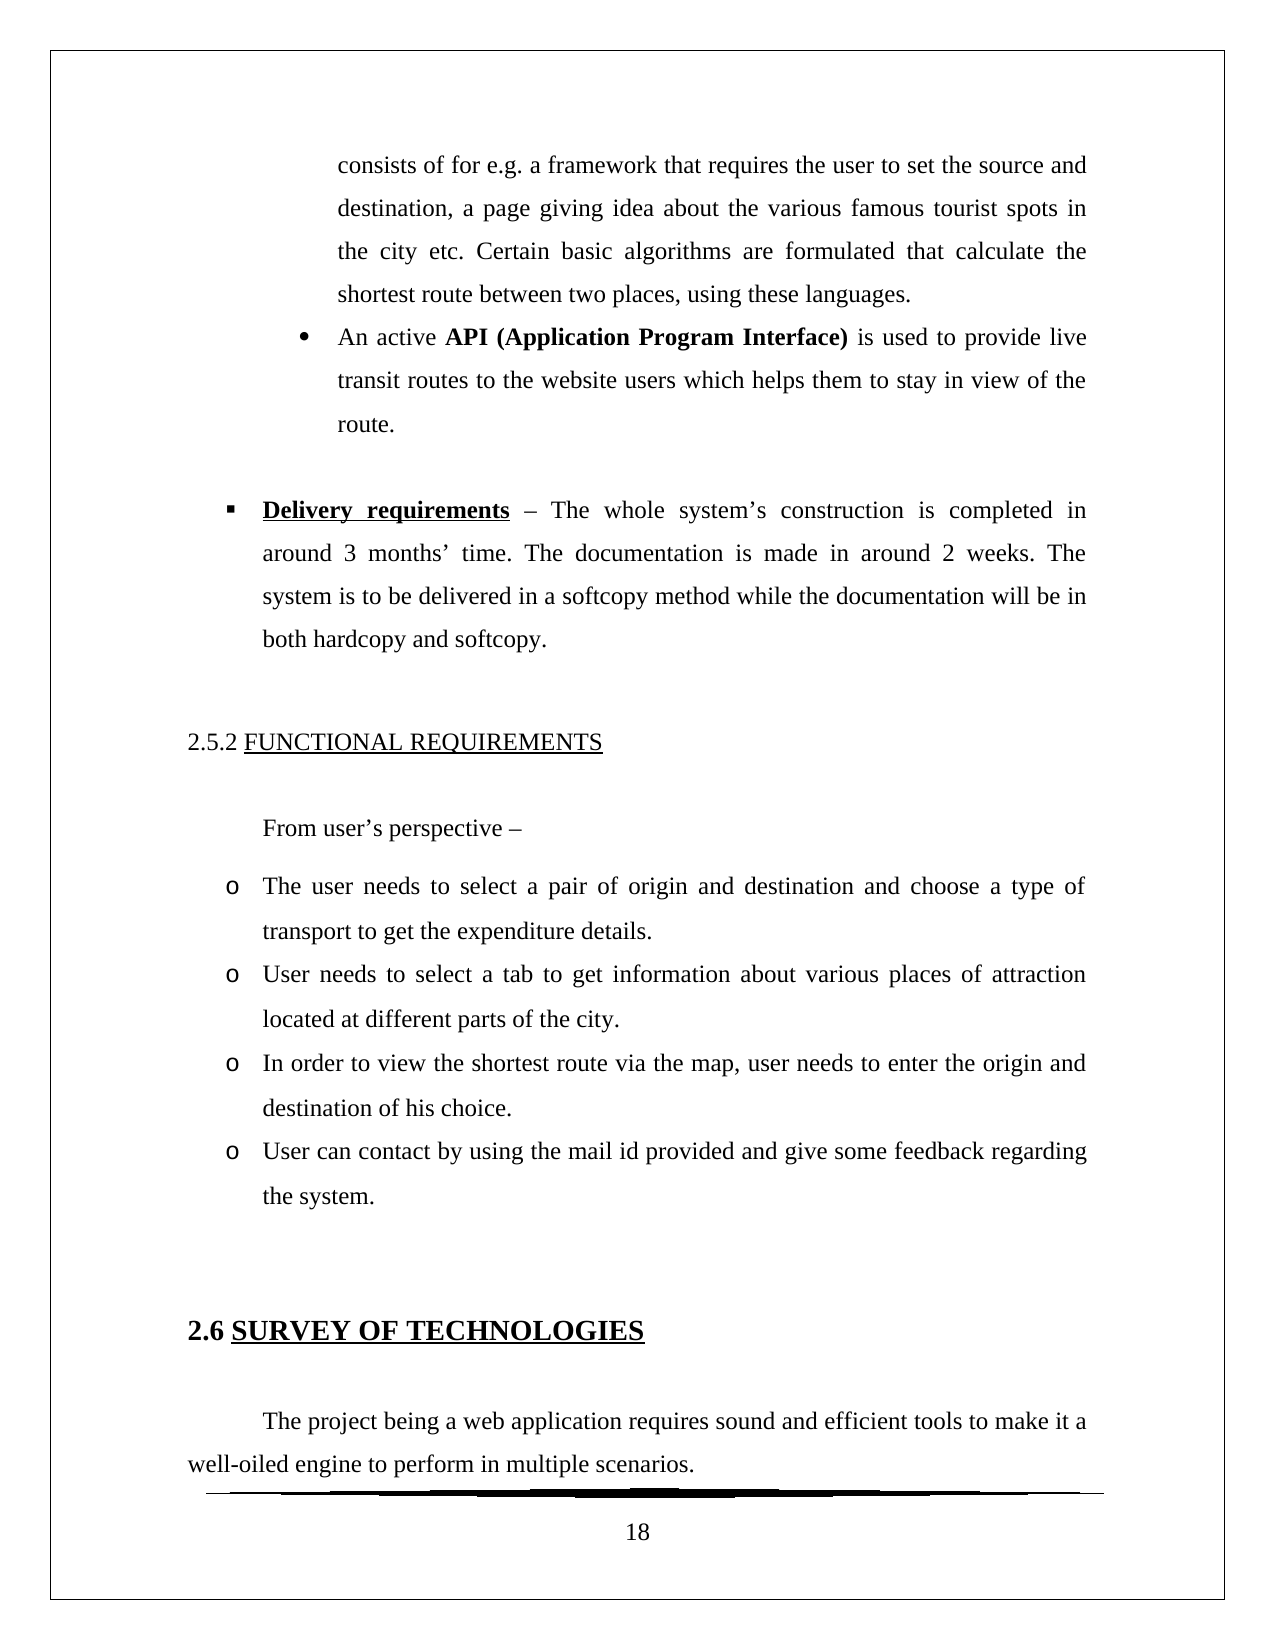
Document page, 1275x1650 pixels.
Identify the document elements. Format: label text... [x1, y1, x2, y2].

list In order to view the shortest route via the map, user needs to enter the origin and destination of his choice. [225, 1048, 1087, 1122]
text 2.5.2 FUNCTIONAL REQUIREMENTS [187, 727, 1087, 756]
list Delivery requirements – The whole system’s construction is completed in around 3 months’ time. The documentation is made in around 2 weeks. The system is to be delivered in a softcopy method while the documentation will be in both hardcopy and softcopy. [225, 495, 1087, 653]
list User can contact by using the mail id provided and give some feedback regarding the system. [225, 1136, 1087, 1210]
list User needs to select a tab to get information about various places of attraction located at different parts of the city. [225, 959, 1087, 1033]
list An active API (Application Program Interface) is used to provide live transit routes to the website users which helps them to stay in view of the route. [300, 322, 1087, 437]
text The project being a web application requires sound and efficient tools to make it a well-oiled engine to perform in multiple scenarios. [187, 1406, 1087, 1478]
list The user needs to select a pair of origin and destination and choose a type of transport to get the expenditure details. [225, 871, 1087, 945]
text 2.6 SURVEY OF TECHNOLOGIES [187, 1313, 1087, 1347]
text From user’s perspective – [187, 813, 1087, 842]
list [300, 150, 1087, 308]
